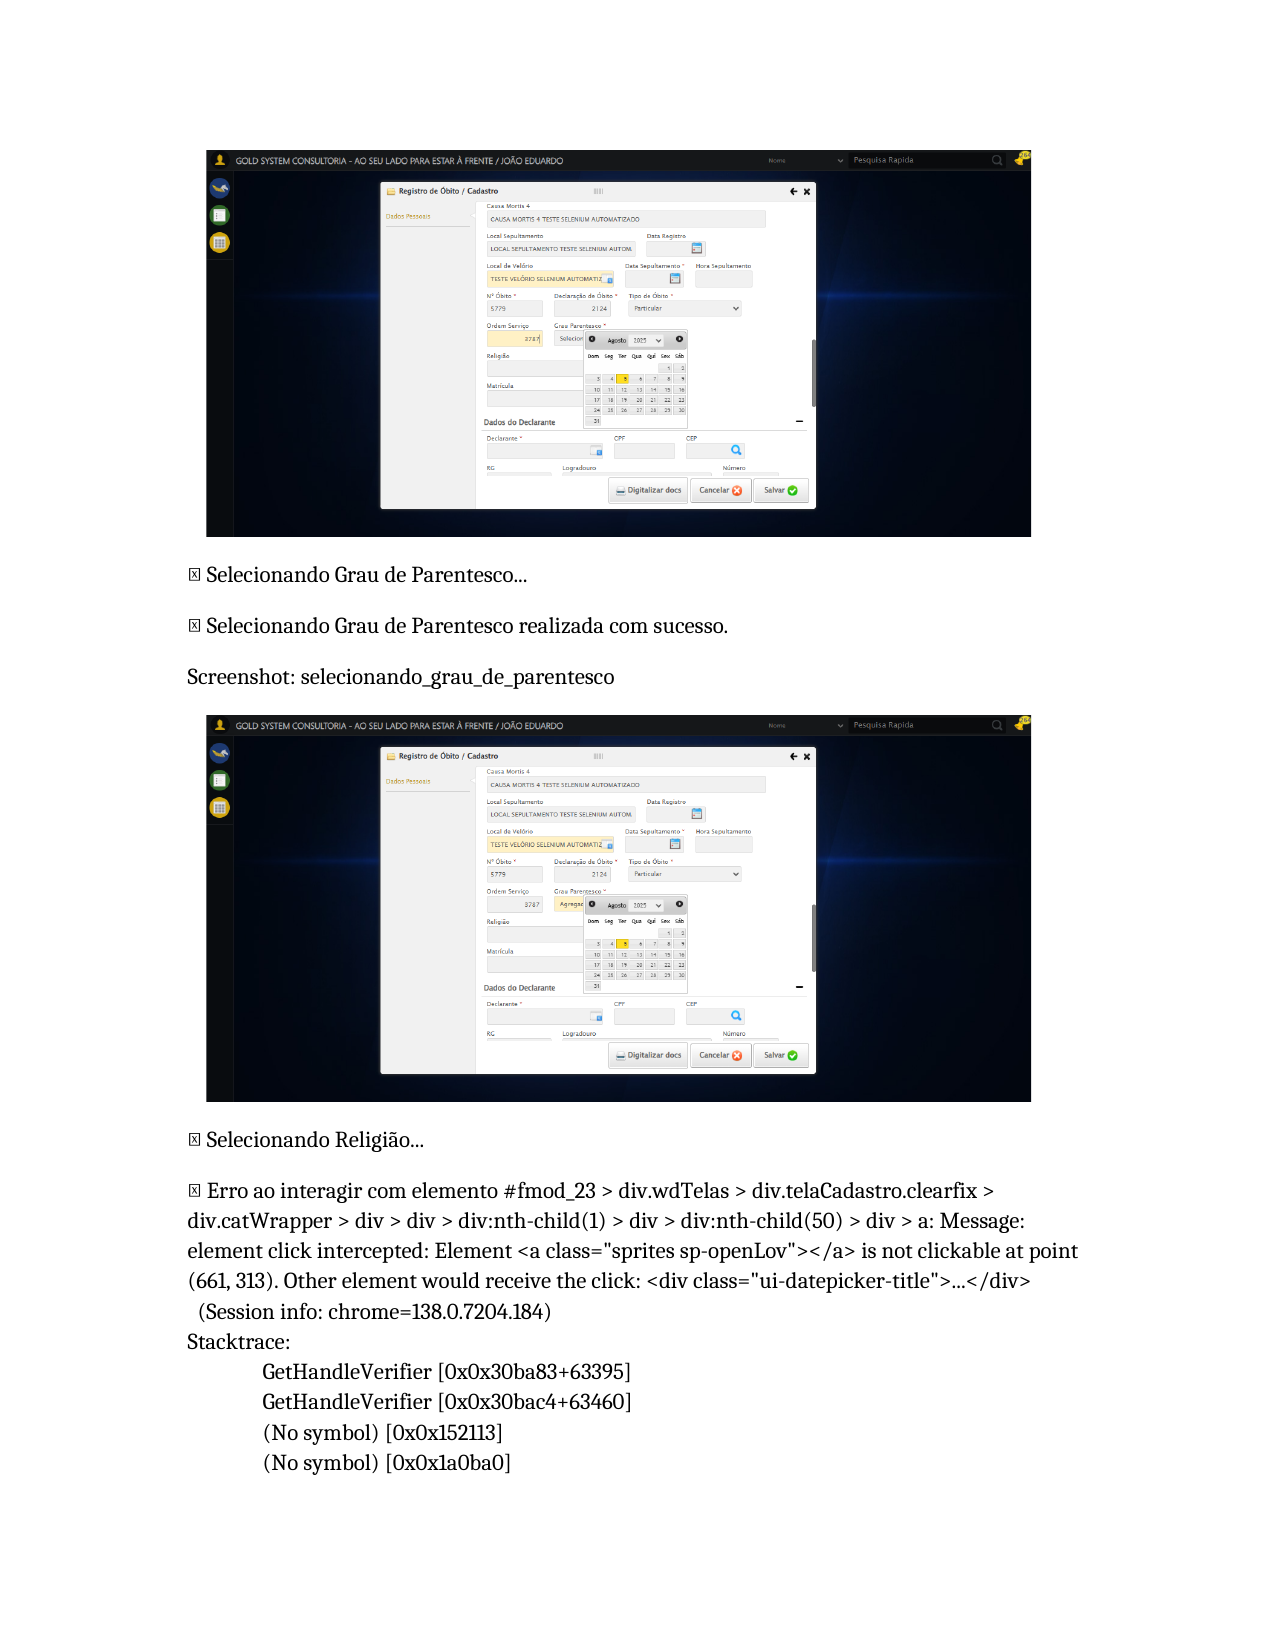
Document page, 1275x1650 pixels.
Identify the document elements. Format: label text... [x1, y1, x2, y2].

picture [206, 150, 1032, 537]
text Screenshot: selecionando_grau_de_parentesco [187, 664, 1087, 690]
text ✅ Selecionando Grau de Parentesco realizada com sucesso. [187, 613, 1087, 639]
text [187, 1178, 1087, 1476]
text 🔄 Selecionando Religião... [187, 1127, 1087, 1153]
picture [206, 715, 1032, 1102]
text 🔄 Selecionando Grau de Parentesco... [187, 562, 1087, 588]
